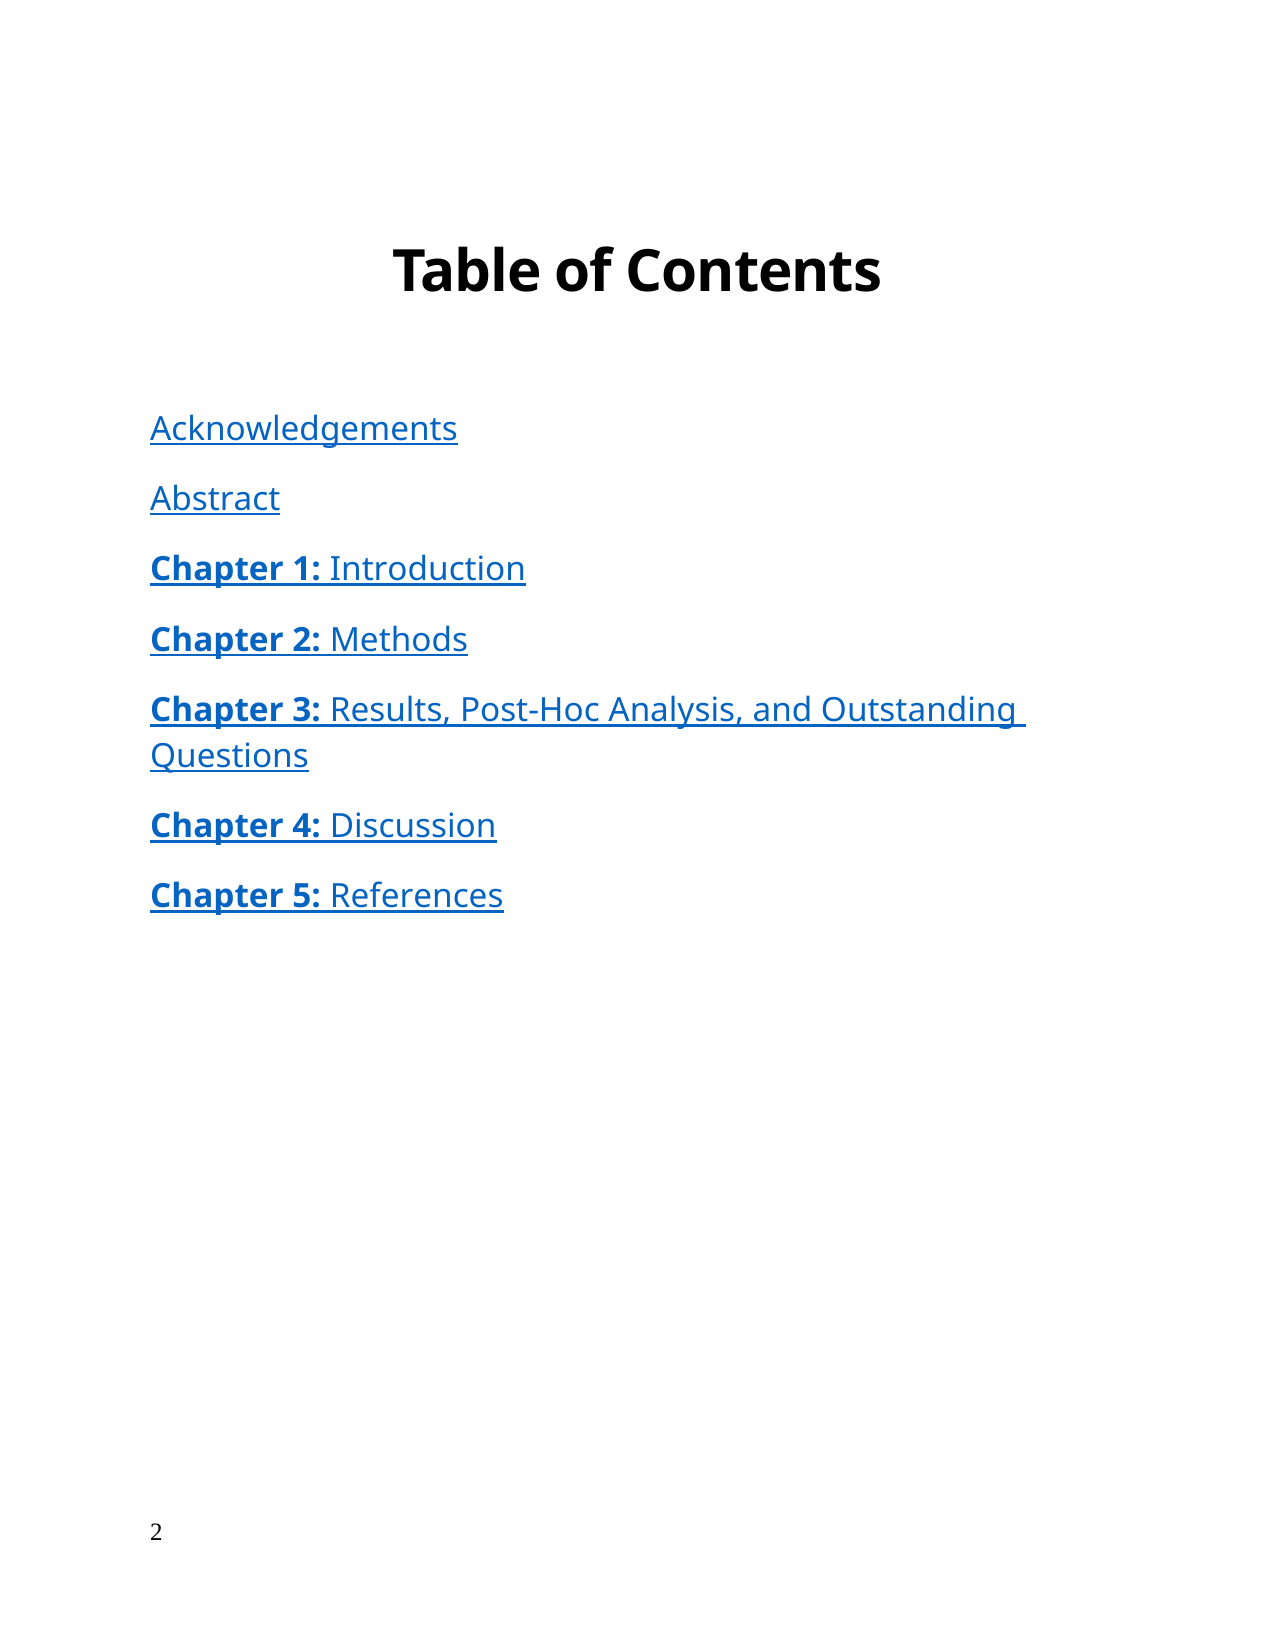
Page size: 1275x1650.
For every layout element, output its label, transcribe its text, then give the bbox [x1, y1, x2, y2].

subtitle Chapter 1: Introduction [150, 545, 1125, 591]
subtitle Acknowledgements [150, 404, 1125, 450]
subtitle Abstract [150, 475, 1125, 520]
subtitle Chapter 3: Results, Post-Hoc Analysis, and Outstanding Questions [150, 686, 1125, 777]
subtitle Chapter 2: Methods [150, 616, 1125, 661]
subtitle Chapter 5: References [150, 872, 1125, 918]
title Table of Contents [150, 229, 1125, 309]
subtitle Chapter 4: Discussion [150, 802, 1125, 847]
